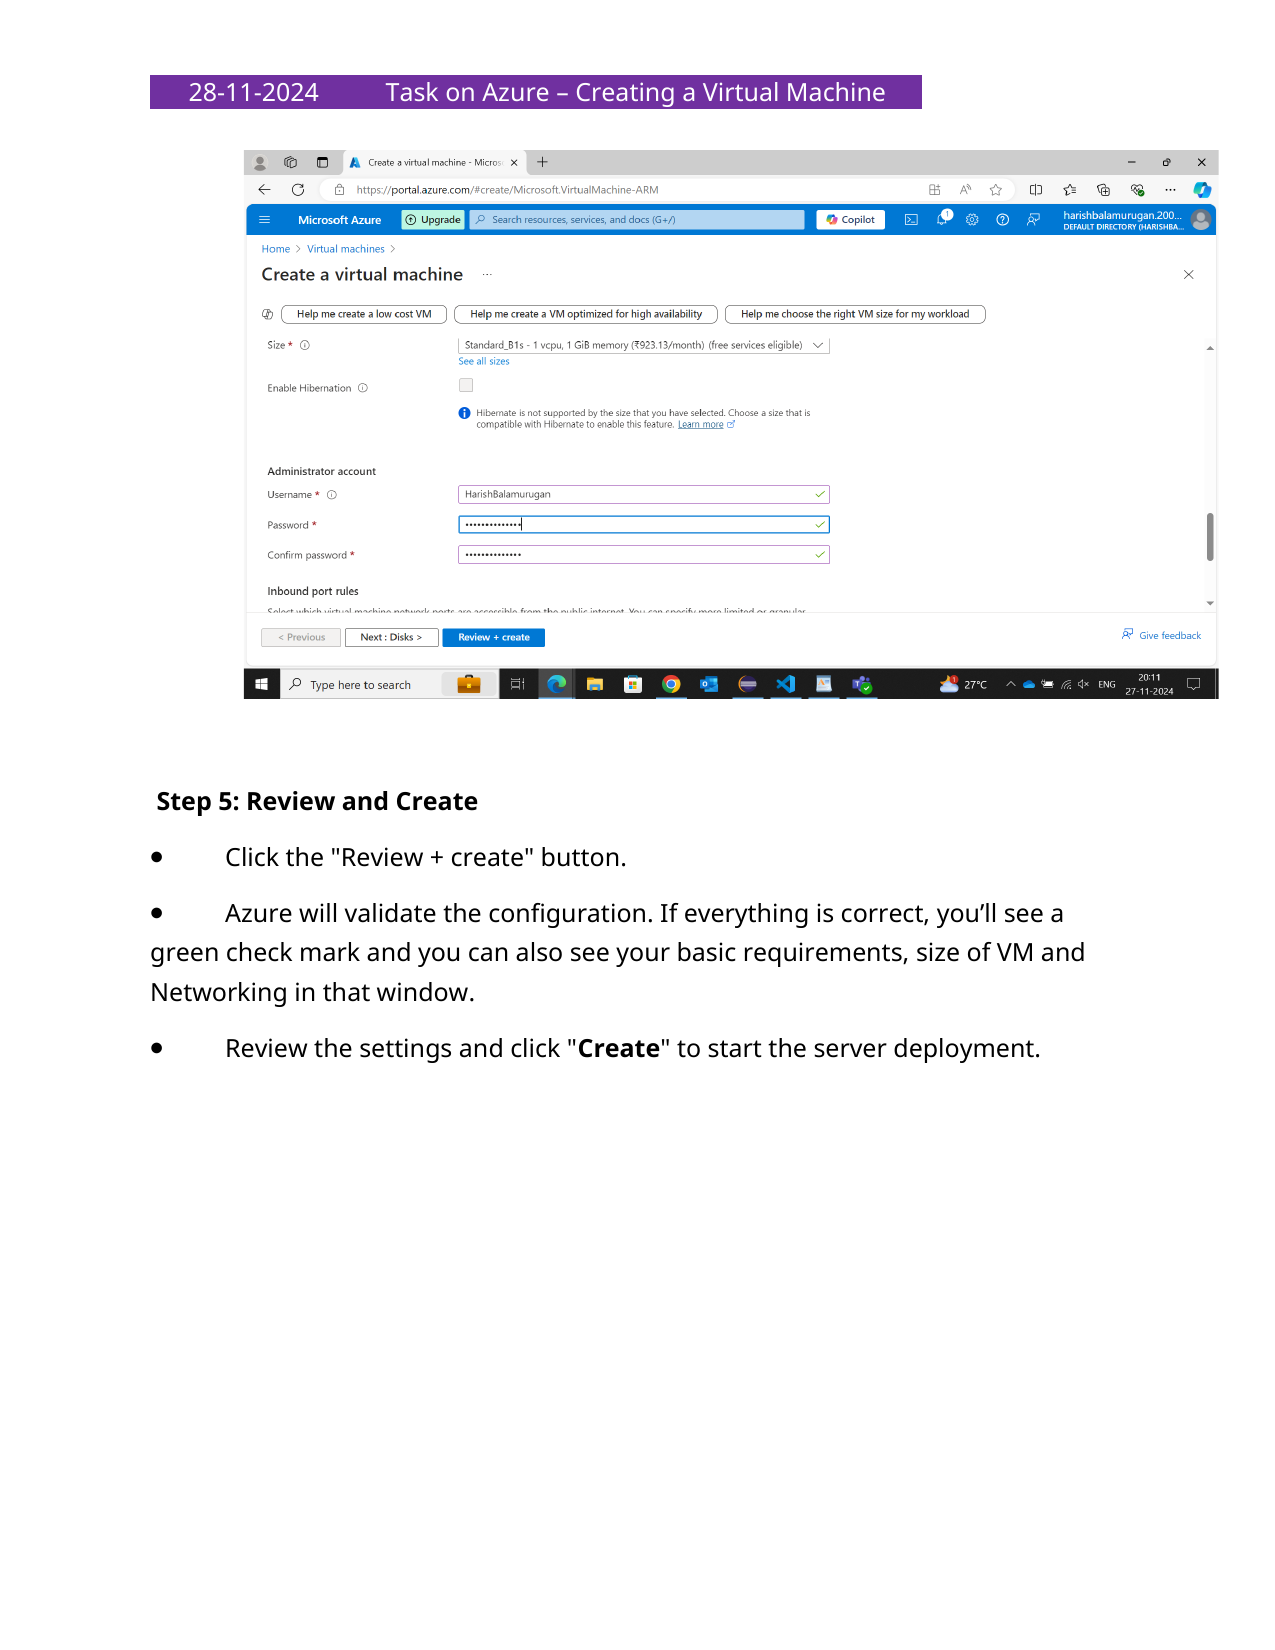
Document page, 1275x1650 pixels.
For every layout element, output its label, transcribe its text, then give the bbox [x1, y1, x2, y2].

text Step 5: Review and Create [150, 783, 1125, 817]
text ⦁ Review the settings and click "Create" to start the server deployment. [150, 1031, 1125, 1064]
text ⦁ Click the "Review + create" button. [150, 839, 1125, 873]
text ⦁ Azure will validate the configuration. If everything is correct, you’ll see a green check mark and you can also see your basic requirements, size of VM and Networking in that window. [150, 895, 1125, 1008]
